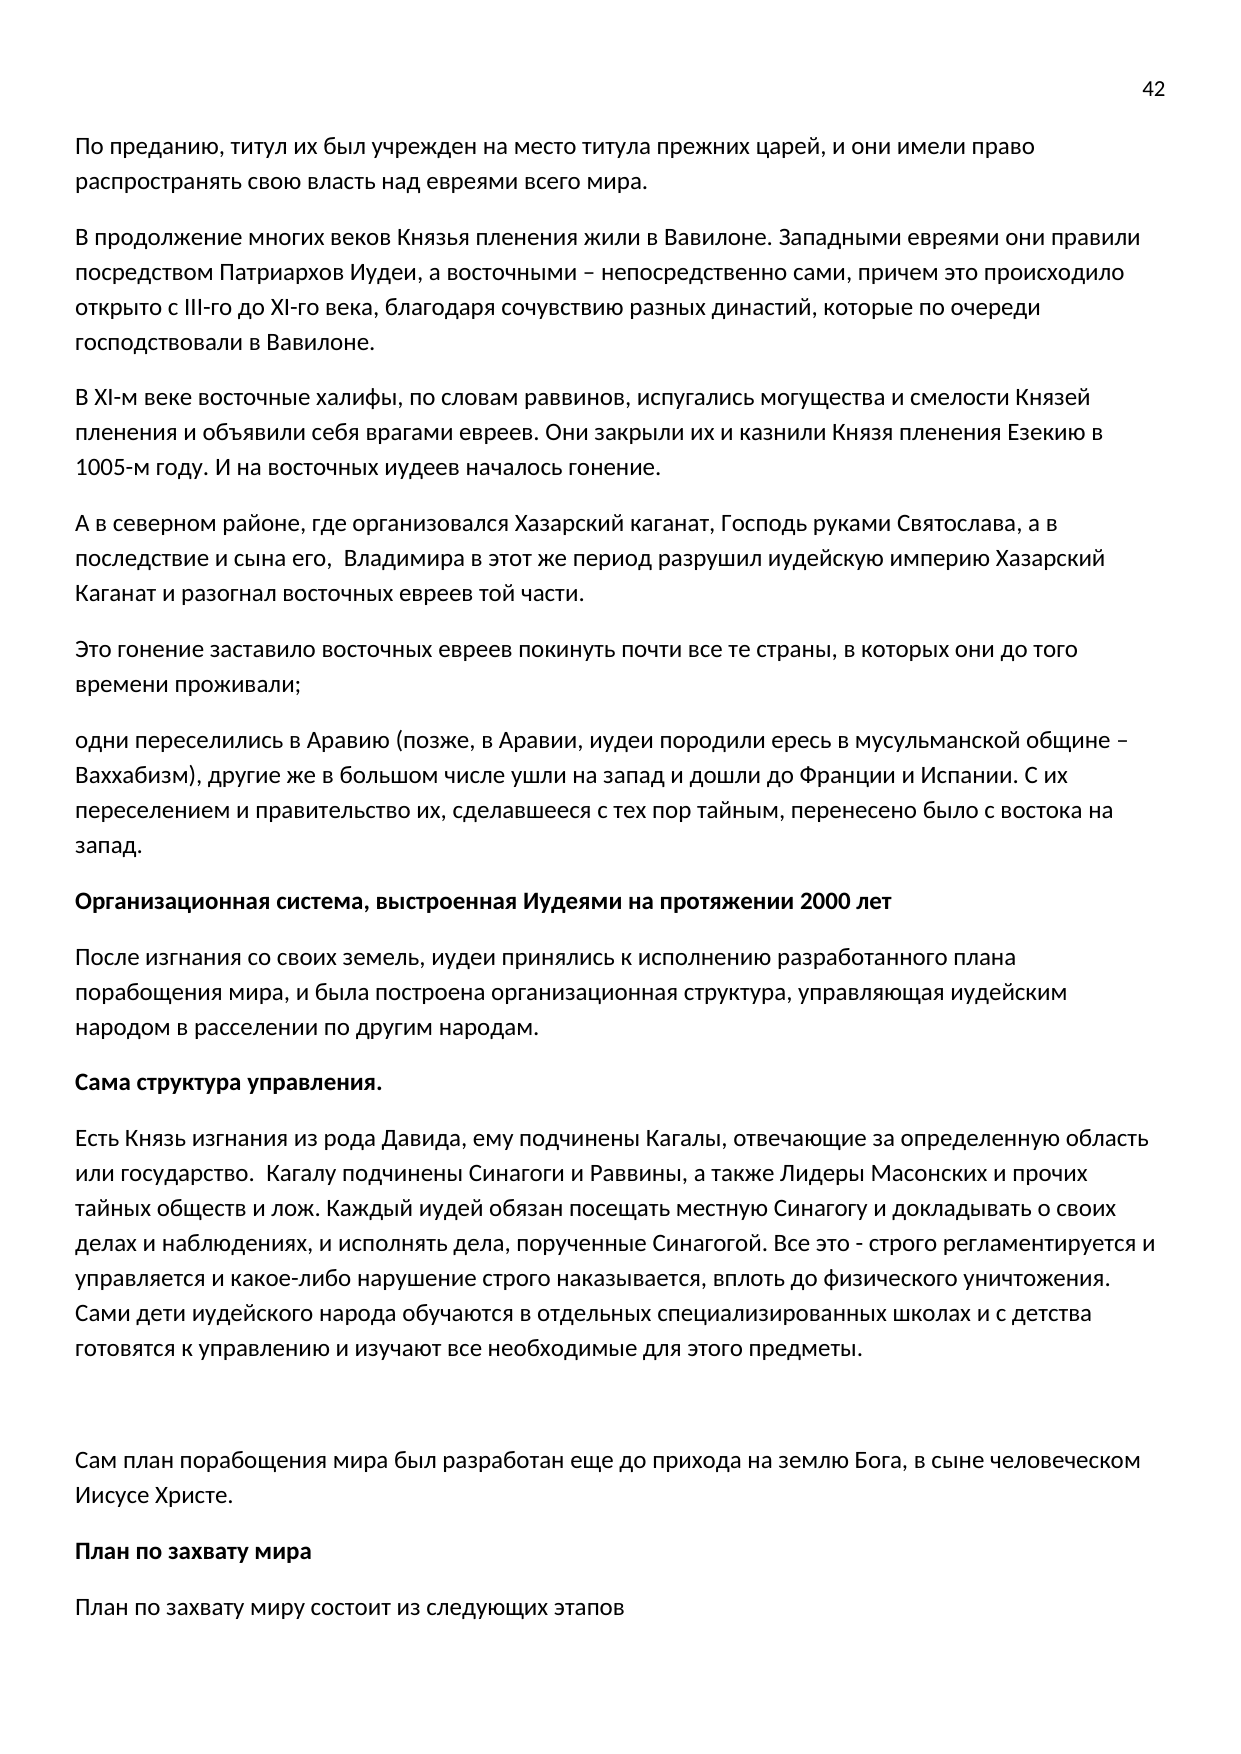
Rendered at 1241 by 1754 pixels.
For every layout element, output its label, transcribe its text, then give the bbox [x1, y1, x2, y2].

text В продолжение многих веков Князья пленения жили в Вавилоне. Западными евреями они правили посредством Патриархов Иудеи, а восточными – непосредственно сами, причем это происходило открыто с III-го до XI-го века, благодаря сочувствию разных династий, которые по очереди господствовали в Вавилоне. [75, 221, 1165, 356]
text Сам план порабощения мира был разработан еще до прихода на землю Бога, в сыне человеческом Иисусе Христе. [75, 1444, 1165, 1509]
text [75, 130, 1165, 195]
text одни переселились в Аравию (позже, в Аравии, иудеи породили ересь в мусульманской общине – Ваххабизм), другие же в большом числе ушли на запад и дошли до Франции и Испании. С их переселением и правительство их, сделавшееся с тех пор тайным, перенесено было с востока на запад. [75, 724, 1165, 859]
text Организационная система, выстроенная Иудеями на протяжении 2000 лет [75, 885, 1165, 915]
text Есть Князь изгнания из рода Давида, ему подчинены Кагалы, отвечающие за определенную область или государство. Кагалу подчинены Синагоги и Раввины, а также Лидеры Масонских и прочих тайных обществ и лож. Каждый иудей обязан посещать местную Синагогу и докладывать о своих делах и наблюдениях, и исполнять дела, порученные Синагогой. Все это - строго регламентируется и управляется и какое-либо нарушение строго наказывается, вплоть до физического уничтожения. Сами дети иудейского народа обучаются в отдельных специализированных школах и с детства готовятся к управлению и изучают все необходимые для этого предметы. [75, 1122, 1165, 1363]
text Сама структура управления. [75, 1066, 1165, 1097]
text Это гонение заставило восточных евреев покинуть почти все те страны, в которых они до того времени проживали; [75, 633, 1165, 699]
text А в северном районе, где организовался Хазарский каганат, Господь руками Святослава, а в последствие и сына его, Владимира в этот же период разрушил иудейскую империю Хазарский Каганат и разогнал восточных евреев той части. [75, 507, 1165, 608]
text После изгнания со своих земель, иудеи принялись к исполнению разработанного плана порабощения мира, и была построена организационная структура, управляющая иудейским народом в расселении по другим народам. [75, 941, 1165, 1041]
text План по захвату миру состоит из следующих этапов [75, 1591, 1165, 1621]
text В XI-м веке восточные халифы, по словам раввинов, испугались могущества и смелости Князей пленения и объявили себя врагами евреев. Они закрыли их и казнили Князя пленения Езекию в 1005-м году. И на восточных иудеев началось гонение. [75, 381, 1165, 482]
text План по захвату мира [75, 1535, 1165, 1565]
